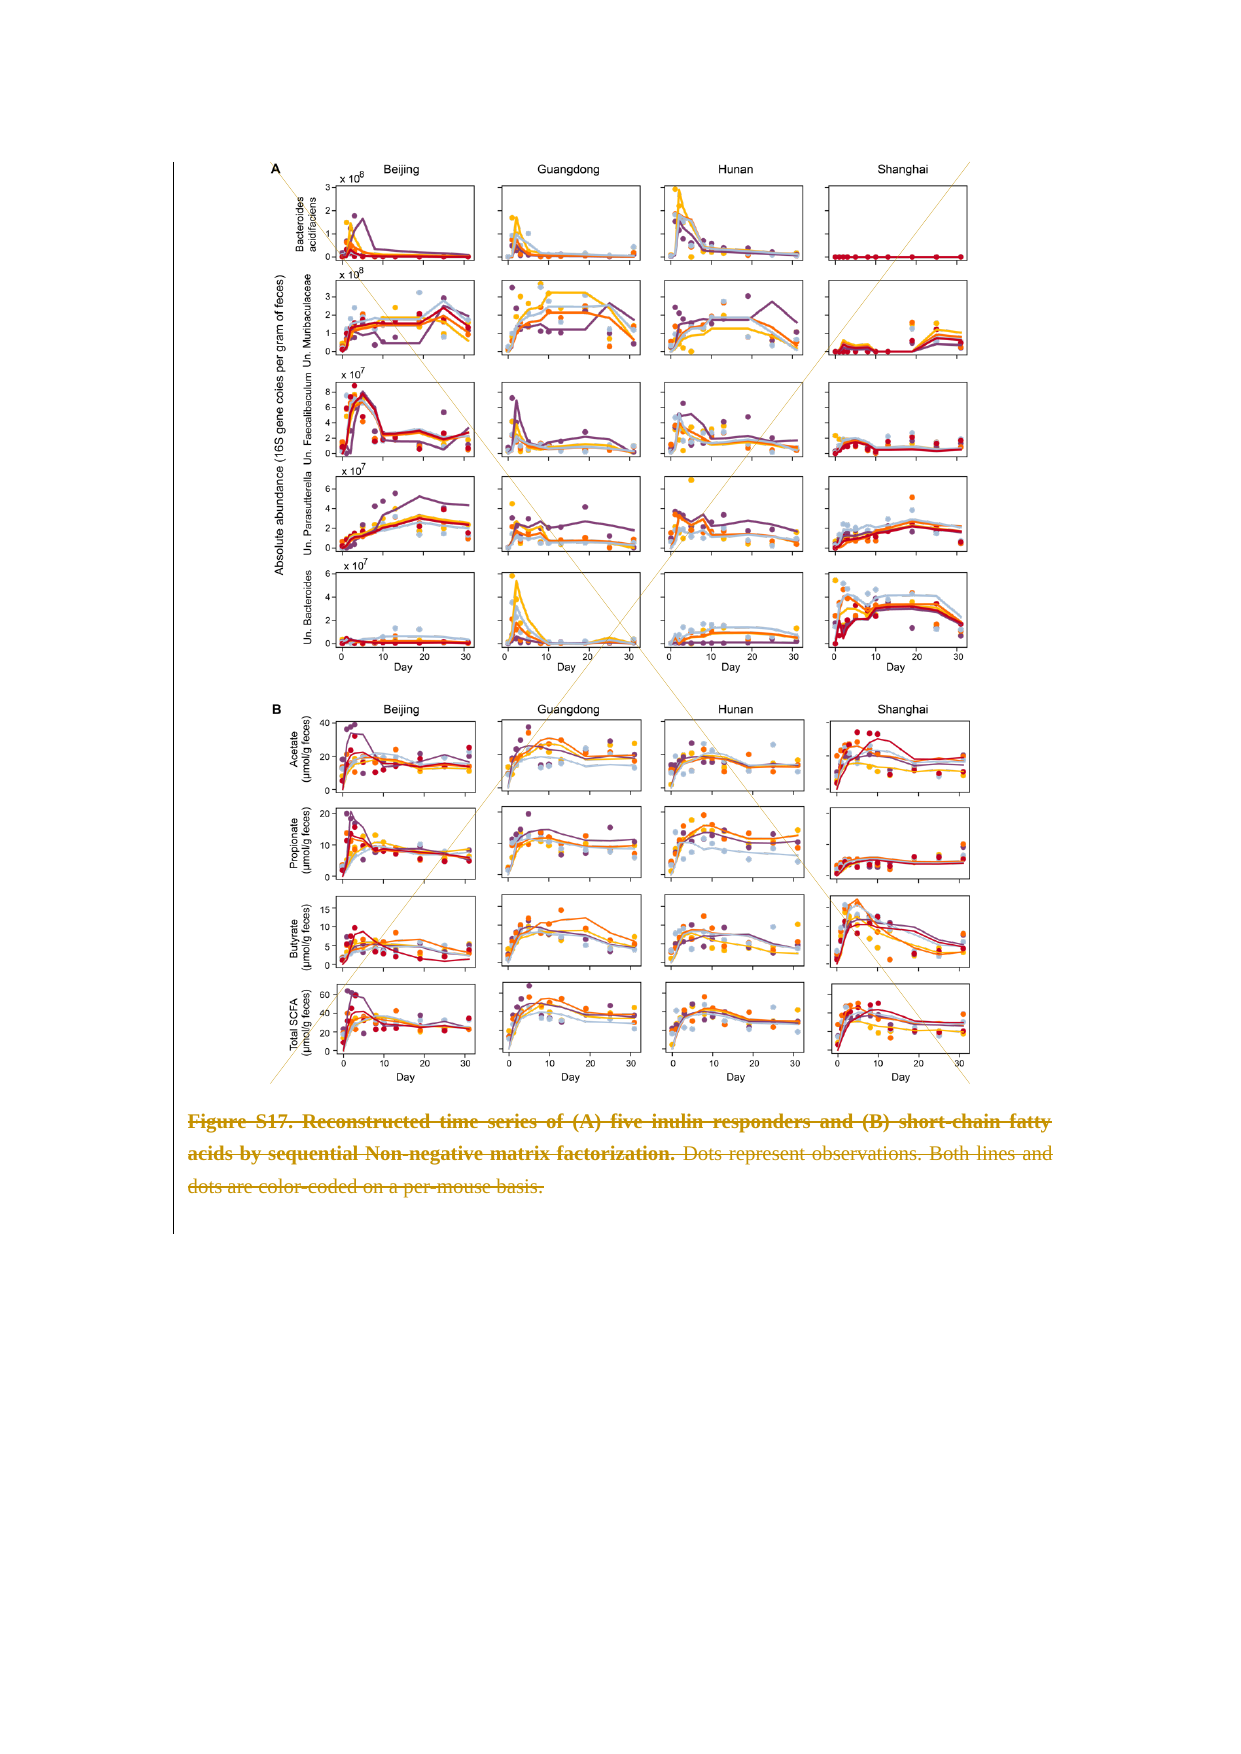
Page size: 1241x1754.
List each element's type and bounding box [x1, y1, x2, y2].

picture [621, 164, 970, 1082]
picture [272, 162, 968, 621]
picture [271, 625, 969, 1084]
picture [270, 164, 619, 1082]
